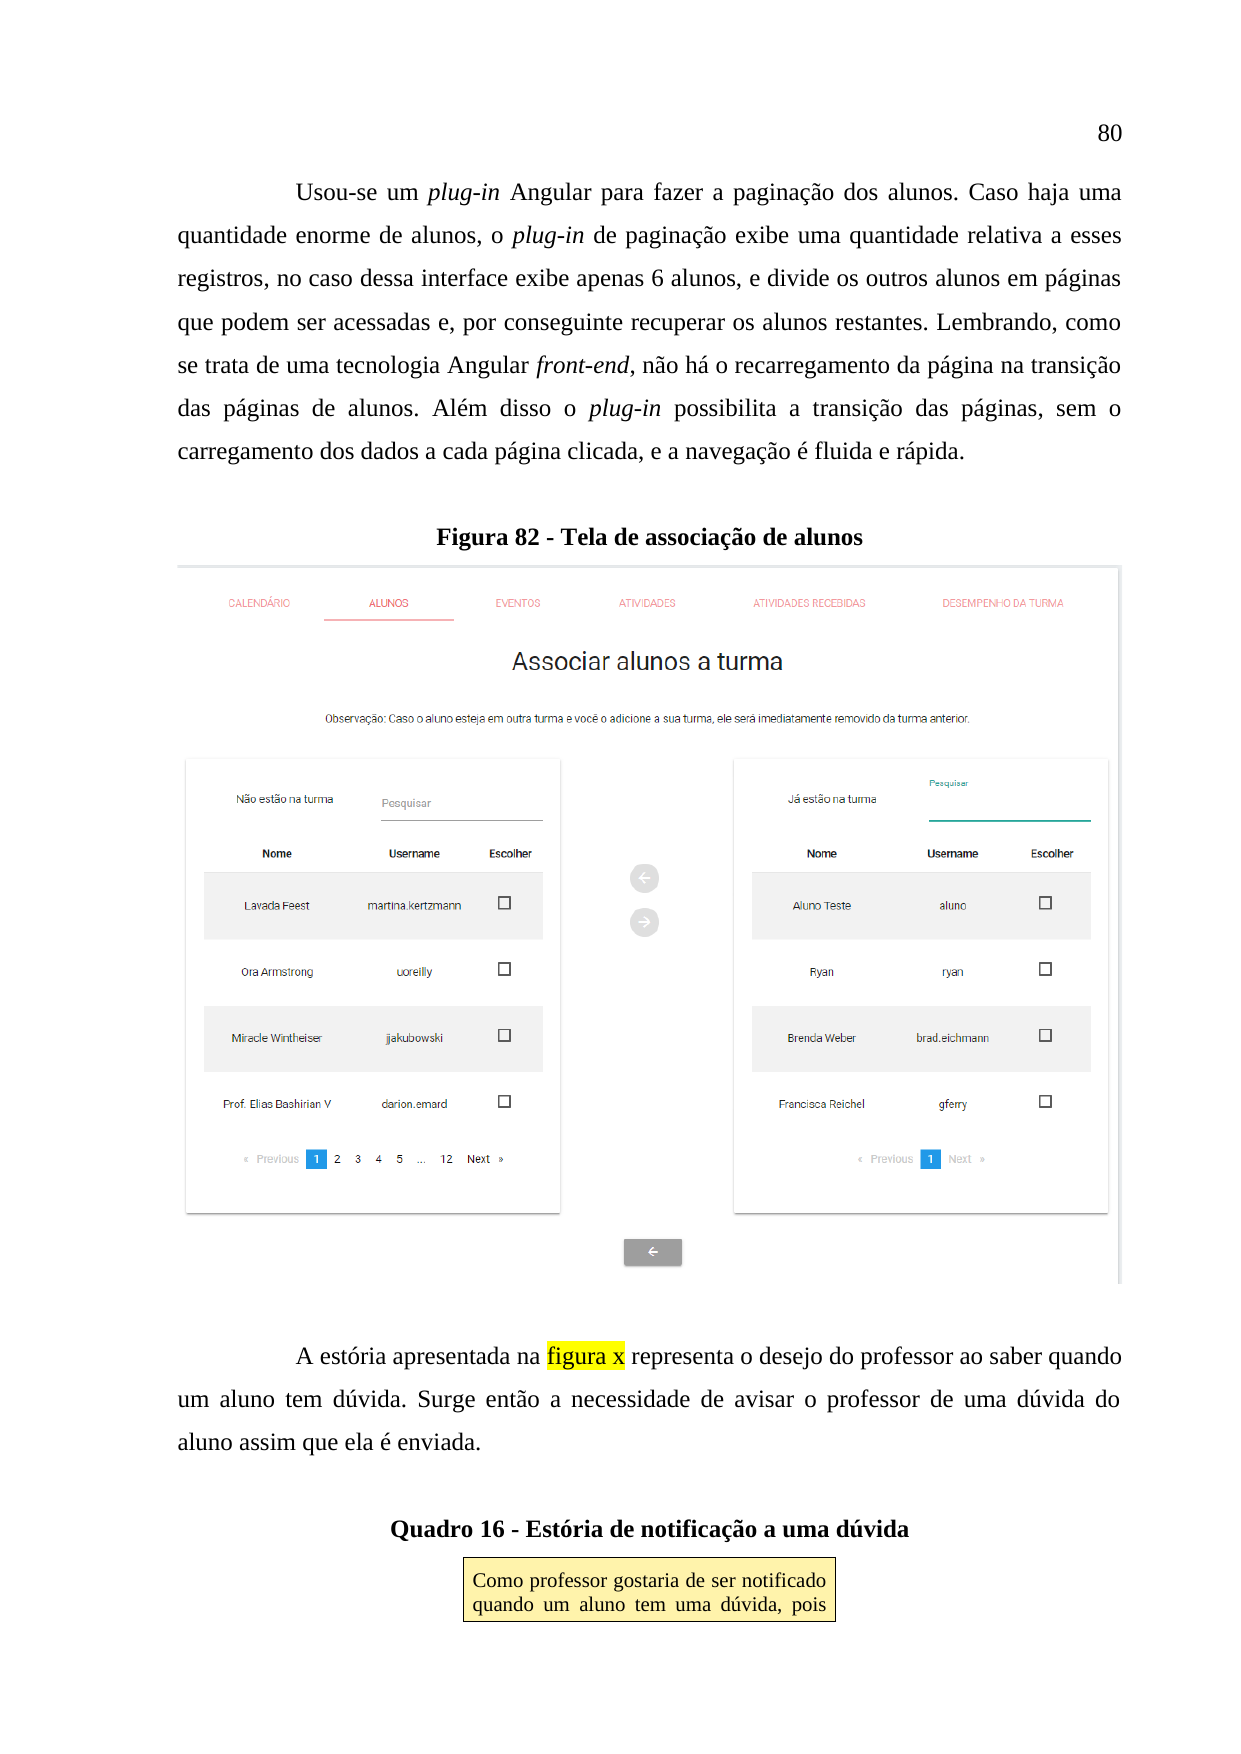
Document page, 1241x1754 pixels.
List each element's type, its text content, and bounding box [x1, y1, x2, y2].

picture [177, 565, 1123, 1284]
text Usou-se um plug-in Angular para fazer a paginação dos alunos. Caso haja uma quantidade enorme de alunos, o plug-in de paginação exibe uma quantidade relativa a esses registros, no caso dessa interface exibe apenas 6 alunos, e divide os outros alunos em páginas que podem ser acessadas e, por conseguinte recuperar os alunos restantes. Lembrando, como se trata de uma tecnologia Angular front-end, não há o recarregamento da página na transição das páginas de alunos. Além disso o plug-in possibilita a transição das páginas, sem o carregamento dos dados a cada página clicada, e a navegação é fluida e rápida. [177, 177, 1122, 465]
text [464, 1558, 835, 1621]
text A estória apresentada na figura x representa o desejo do professor ao saber quando um aluno tem dúvida. Surge então a necessidade de avisar o professor de uma dúvida do aluno assim que ela é enviada. [177, 1341, 1122, 1456]
